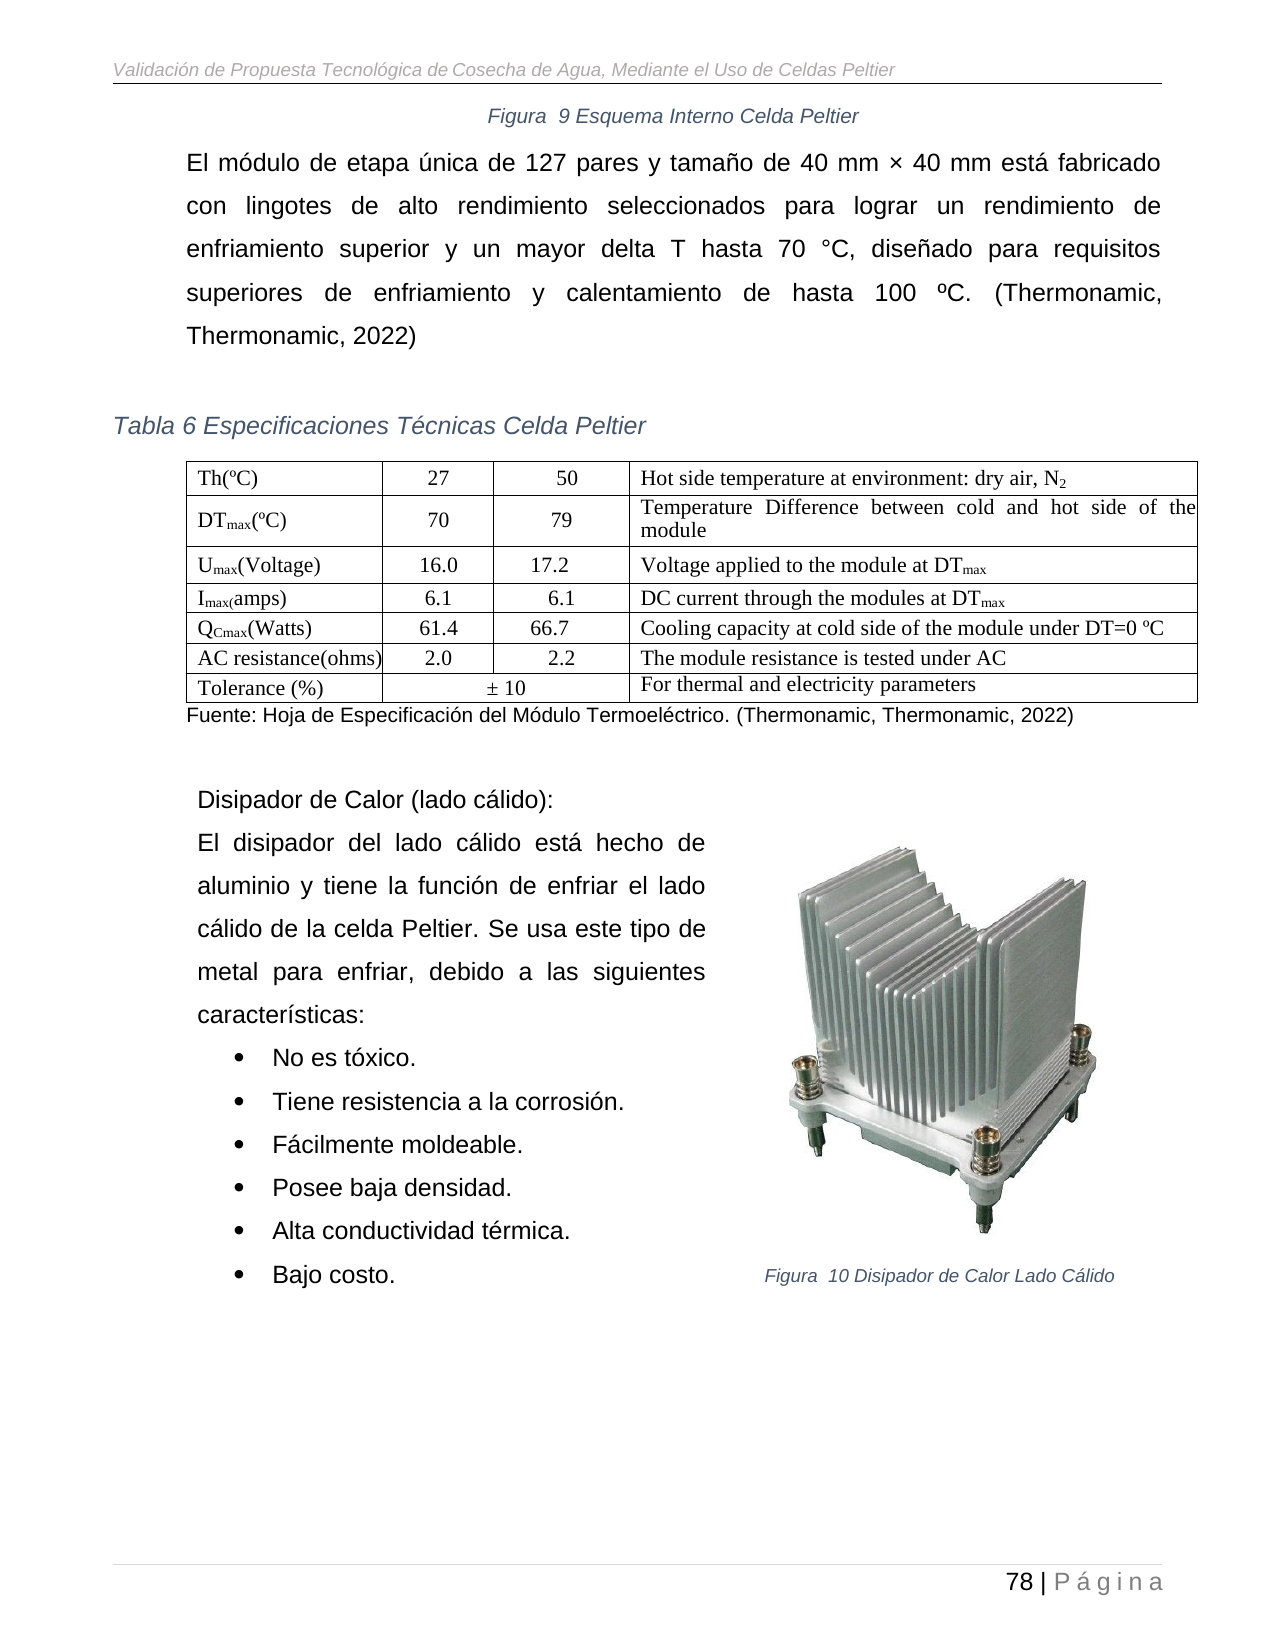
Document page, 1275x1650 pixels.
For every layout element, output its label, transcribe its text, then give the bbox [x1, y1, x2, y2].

table_cell 16.0 [383, 547, 493, 583]
table_cell AC resistance(ohms) [187, 644, 382, 672]
text Fuente: Hoja de Especificación del Módulo Termoeléctrico. [112, 703, 1162, 727]
table_cell DTmax(ºC) [187, 496, 382, 546]
table_cell 61.4 [383, 613, 493, 643]
table_header 27 [383, 462, 493, 495]
table_cell 6.1 [494, 584, 629, 612]
table_cell 79 [494, 496, 629, 546]
table_cell Temperature Difference between cold and hot side of the module when cooling capacity is zero at cold side [630, 496, 1197, 546]
table_cell DC current through the modules at DTmax [630, 584, 1197, 612]
table_header Disipador de Calor (lado cálido): El disipador del lado cálido está hecho de aluminio y tiene la función de enfriar el lado cálido de la celda Peltier. Se usa este tipo de metal para enfriar, debido a las siguientes características: No es tóxico. Tiene resistencia a la corrosión. Fácilmente moldeable. Posee baja densidad. Alta conductividad térmica. Bajo costo. [186, 785, 718, 1436]
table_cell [186, 104, 1162, 148]
table_cell Cooling capacity at cold side of the module under DT=0 ºC [630, 613, 1197, 643]
table_cell 6.1 [383, 584, 493, 612]
table_cell 70 [383, 496, 493, 546]
table_cell 2.2 [494, 644, 629, 672]
table_header 50 [494, 462, 629, 495]
table_cell 66.7 [494, 613, 629, 643]
table_cell Umax(Voltage) [187, 547, 382, 583]
table_cell Imax(amps) [187, 584, 382, 612]
table_header Figura 10 Disipador de Calor Lado Cálido [718, 785, 1163, 1436]
table_cell QCmax(Watts) [187, 613, 382, 643]
table_cell ± 10 [383, 674, 629, 702]
text El módulo de etapa única de 127 pares y tamaño de 40 mm × 40 mm está fabricado con lingotes de alto rendimiento seleccionados para lograr un rendimiento de enfriamiento superior y un mayor delta T hasta 70 °C, diseñado para requisitos superiores de enfriamiento y calentamiento de hasta 100 ºC. [186, 148, 1162, 349]
table_cell For thermal and electricity parameters [630, 674, 1197, 702]
table_cell 17.2 [494, 547, 629, 583]
picture [729, 827, 1152, 1251]
table_cell Tolerance (%) [187, 674, 382, 702]
table_cell Voltage applied to the module at DTmax [630, 547, 1197, 583]
table_cell The module resistance is tested under AC [630, 644, 1197, 672]
table_cell 2.0 [383, 644, 493, 672]
table_header Hot side temperature at environment: dry air, N2 [630, 462, 1197, 495]
text Tabla 6 Especificaciones Técnicas Celda Peltier [112, 411, 1162, 440]
table_header Th(ºC) [187, 462, 382, 495]
